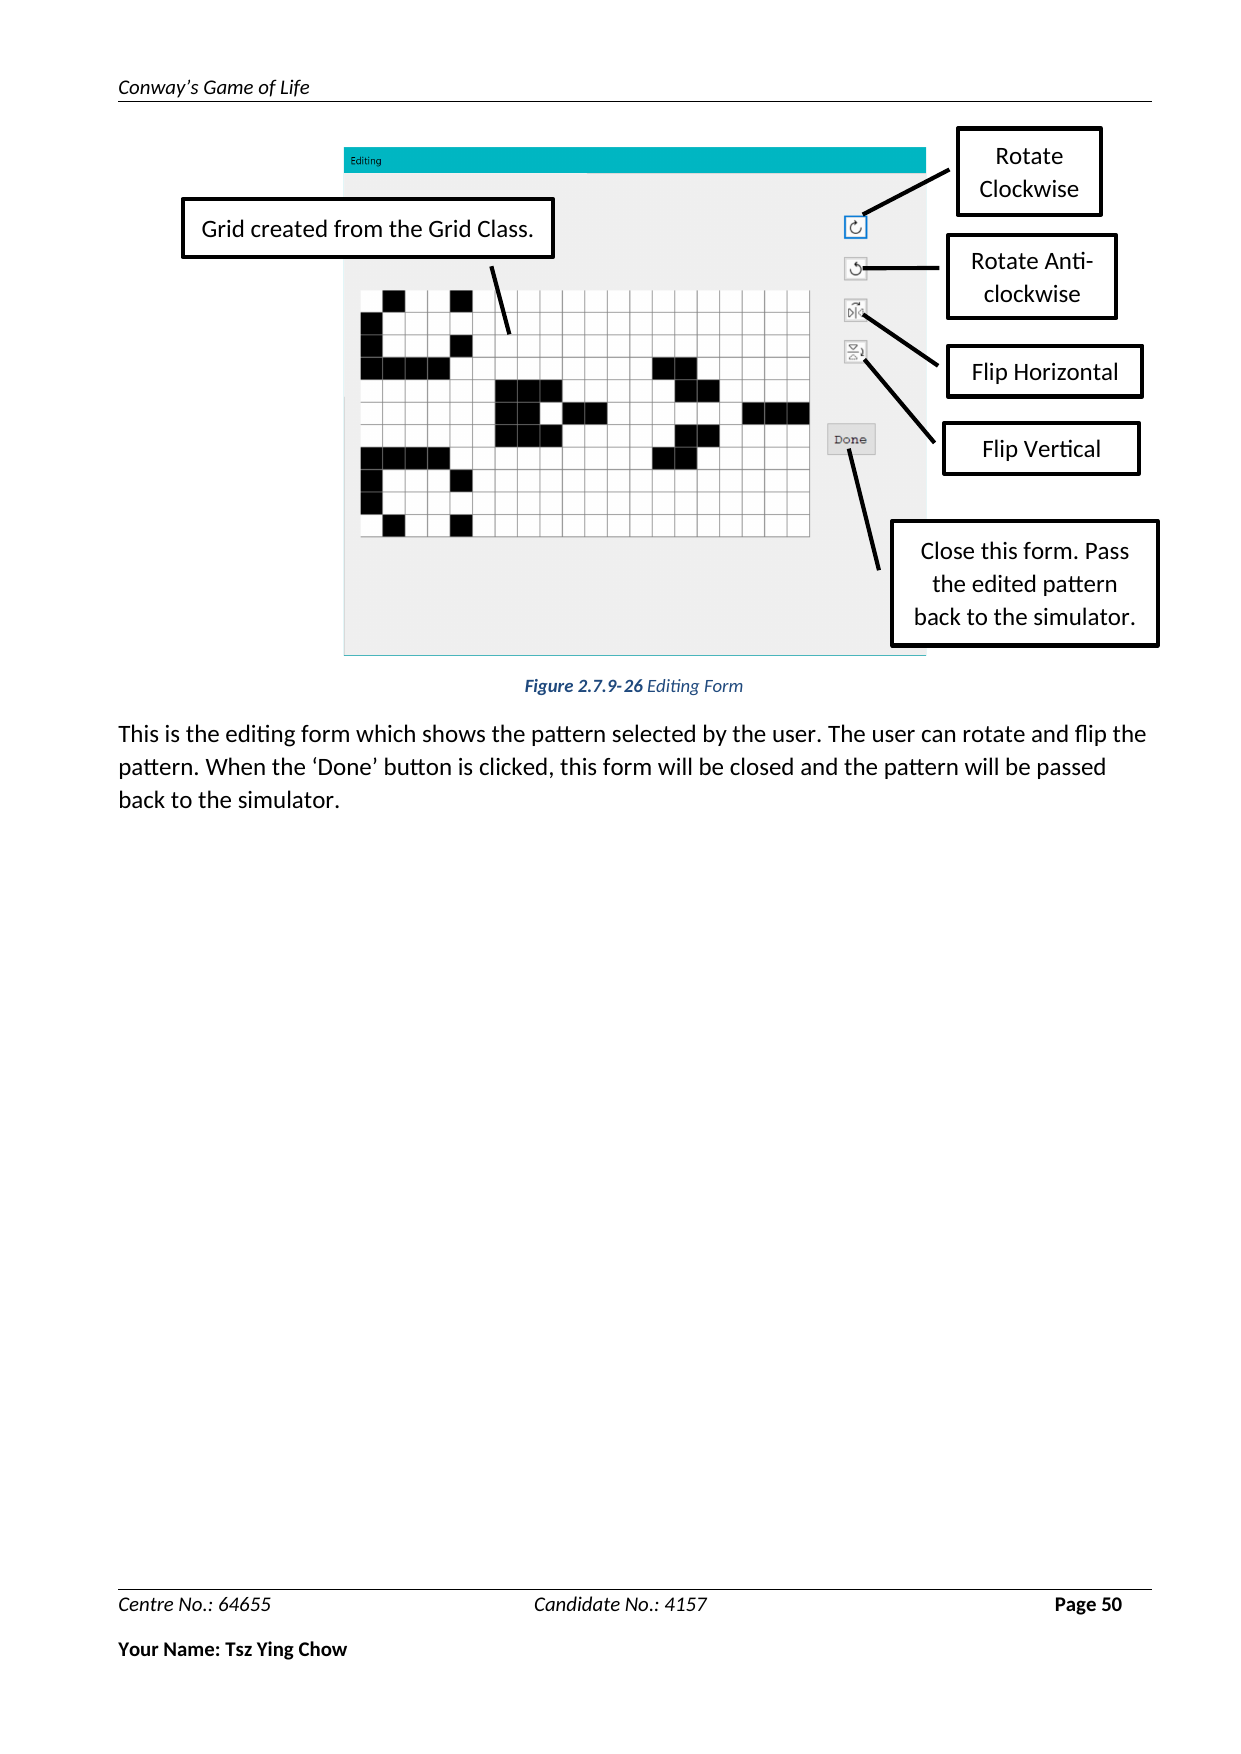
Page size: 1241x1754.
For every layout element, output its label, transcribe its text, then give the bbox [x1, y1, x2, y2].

picture [343, 147, 927, 656]
text This is the editing form which shows the pattern selected by the user. The user can rotate and flip the pattern. When the ‘Done’ button is clicked, this form will be closed and the pattern will be passed back to the simulator. [118, 718, 1152, 815]
